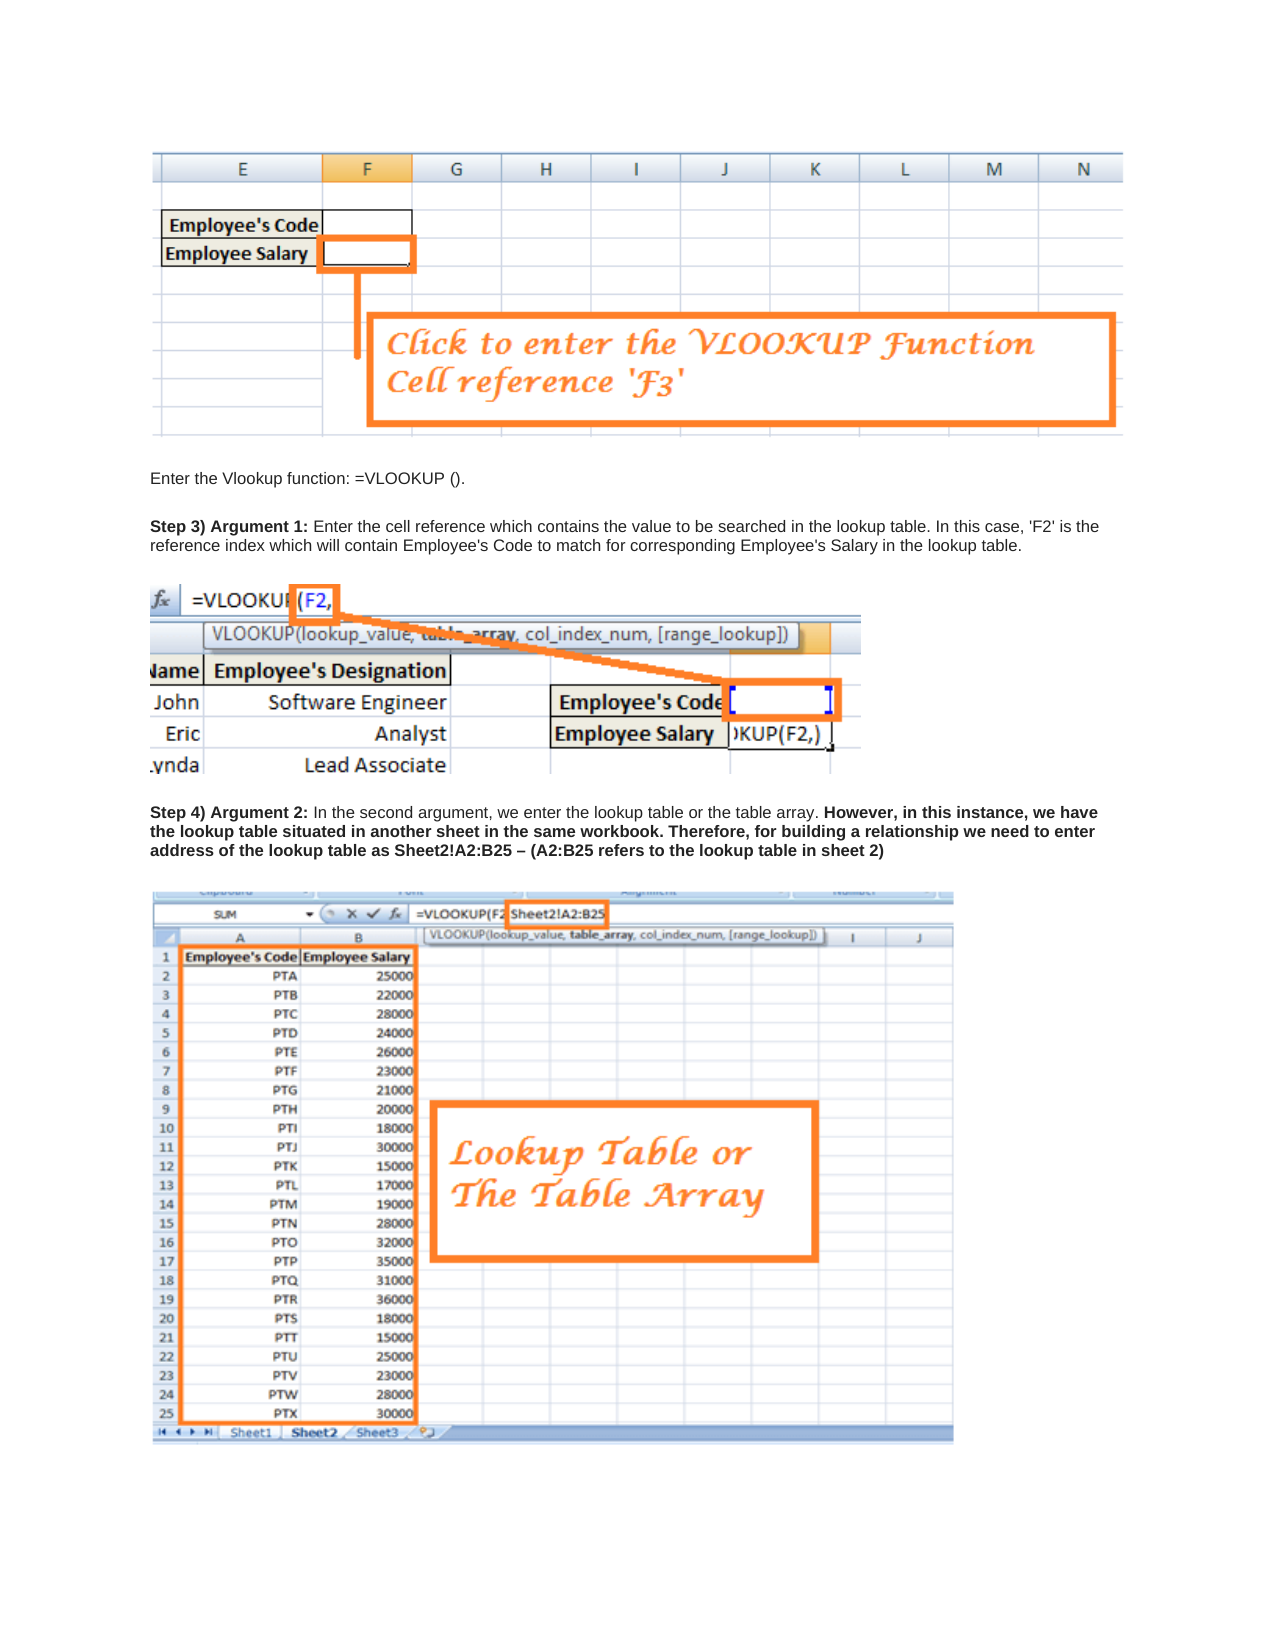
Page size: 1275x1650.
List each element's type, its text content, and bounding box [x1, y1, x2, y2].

text Step 3) Argument 1: Enter the cell reference which contains the value to be searched in the lookup table. In this case, 'F2' is the reference index which will contain Employee's Code to match for corresponding Employee's Salary in the lookup table. [150, 517, 1125, 555]
picture [150, 889, 957, 1448]
text Enter the Vlookup function: =VLOOKUP (). [150, 468, 1125, 488]
picture [150, 150, 1125, 440]
picture [150, 584, 861, 774]
text Step 4) Argument 2: In the second argument, we enter the lookup table or the table array. However, in this instance, we have the lookup table situated in another sheet in the same workbook. Therefore, for building a relationship we need to enter address of the lookup table as Sheet2!A2:B25 – (A2:B25 refers to the lookup table in sheet 2) [150, 802, 1125, 860]
